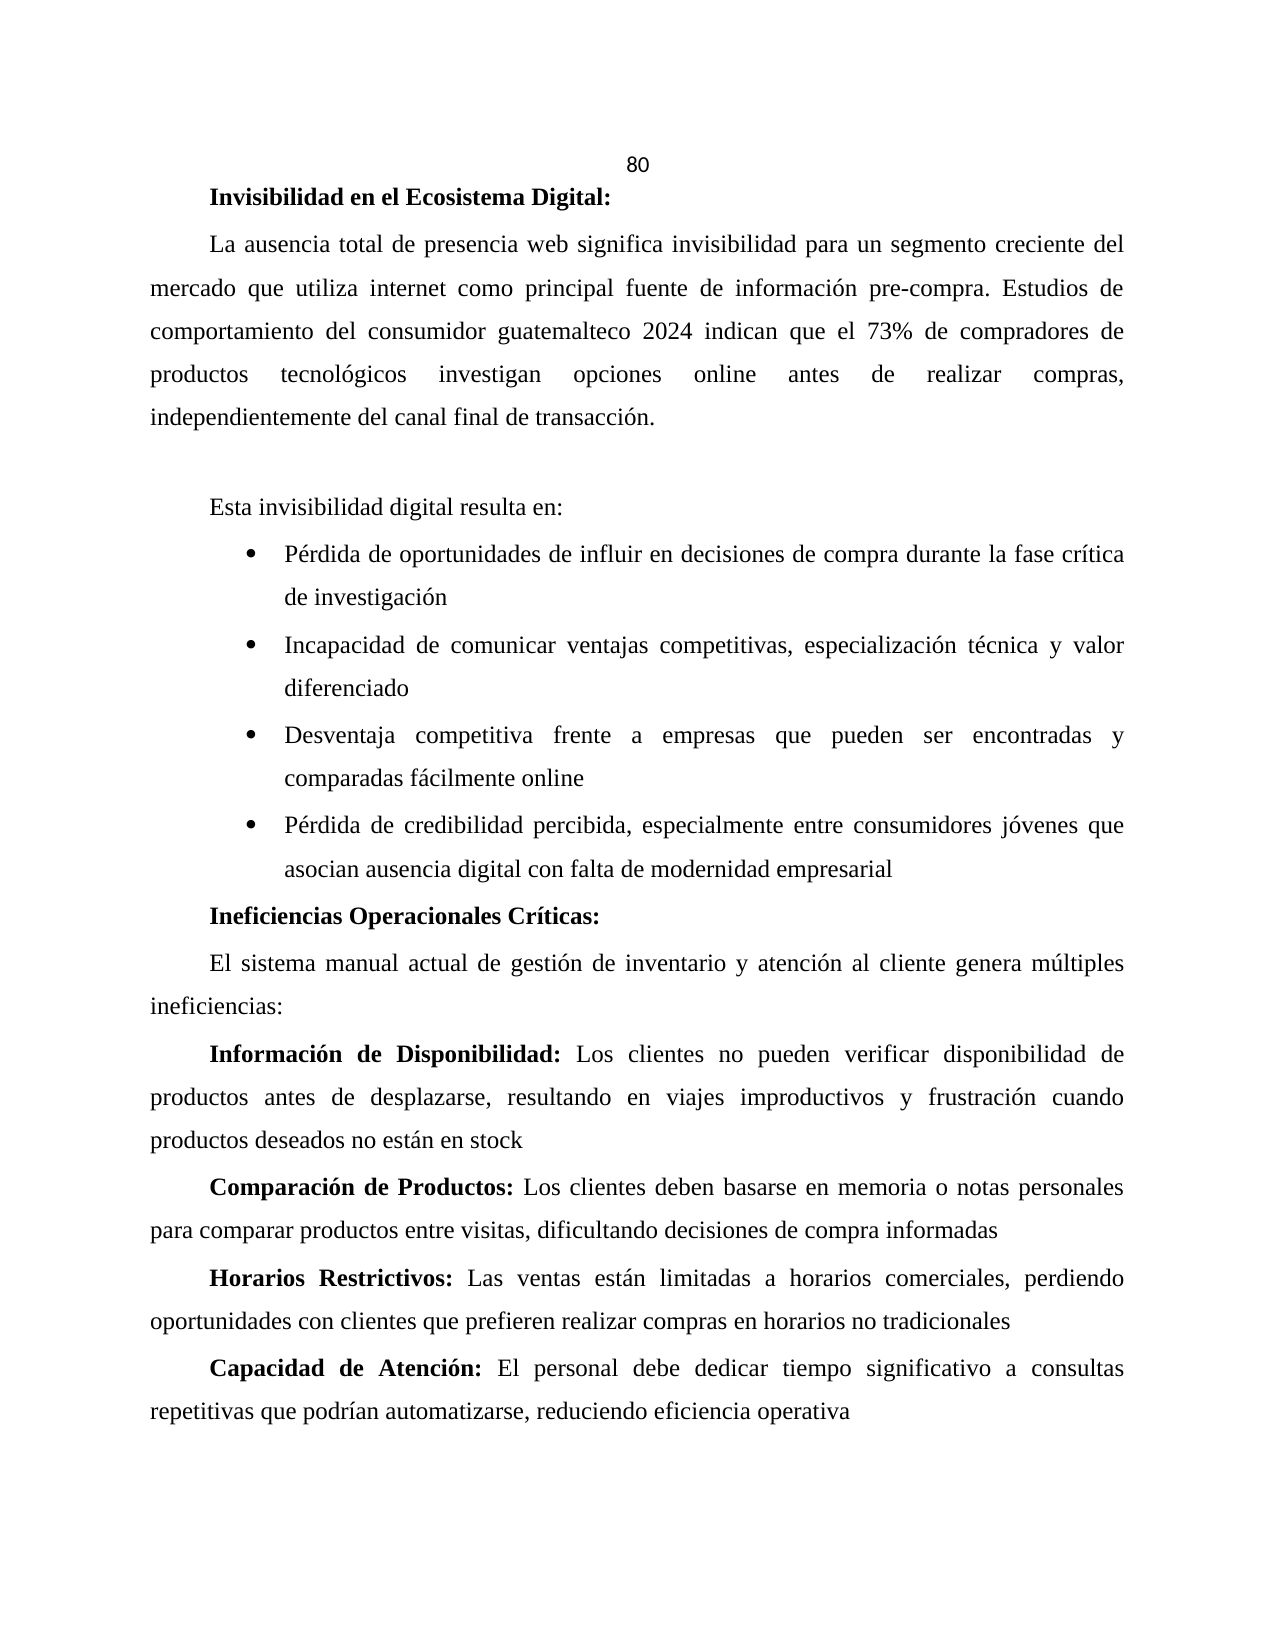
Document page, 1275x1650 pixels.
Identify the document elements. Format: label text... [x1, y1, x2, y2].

list Pérdida de oportunidades de influir en decisiones de compra durante la fase crítica de investigación [247, 539, 1125, 611]
list Incapacidad de comunicar ventajas competitivas, especialización técnica y valor diferenciado [247, 630, 1125, 702]
text Información de Disponibilidad: Los clientes no pueden verificar disponibilidad de productos antes de desplazarse, resultando en viajes improductivos y frustración cuando productos deseados no están en stock [150, 1039, 1125, 1154]
list Pérdida de credibilidad percibida, especialmente entre consumidores jóvenes que asocian ausencia digital con falta de modernidad empresarial [247, 811, 1125, 882]
text Capacidad de Atención: El personal debe dedicar tiempo significativo a consultas repetitivas que podrían automatizarse, reduciendo eficiencia operativa [150, 1353, 1125, 1425]
list Desventaja competitiva frente a empresas que pueden ser encontradas y comparadas fácilmente online [247, 720, 1125, 792]
text La ausencia total de presencia web significa invisibilidad para un segmento creciente del mercado que utiliza internet como principal fuente de información pre-compra. Estudios de comportamiento del consumidor guatemalteco 2024 indican que el 73% de compradores de productos tecnológicos investigan opciones online antes de realizar compras, independientemente del canal final de transacción. [150, 229, 1125, 431]
text Esta invisibilidad digital resulta en: [150, 492, 1125, 521]
text Invisibilidad en el Ecosistema Digital: [150, 182, 1125, 211]
text Ineficiencias Operacionales Críticas: [150, 901, 1125, 930]
text Horarios Restrictivos: Las ventas están limitadas a horarios comerciales, perdiendo oportunidades con clientes que prefieren realizar compras en horarios no tradicionales [150, 1263, 1125, 1334]
text El sistema manual actual de gestión de inventario y atención al cliente genera múltiples ineficiencias: [150, 948, 1125, 1020]
text Comparación de Productos: Los clientes deben basarse en memoria o notas personales para comparar productos entre visitas, dificultando decisiones de compra informadas [150, 1172, 1125, 1244]
